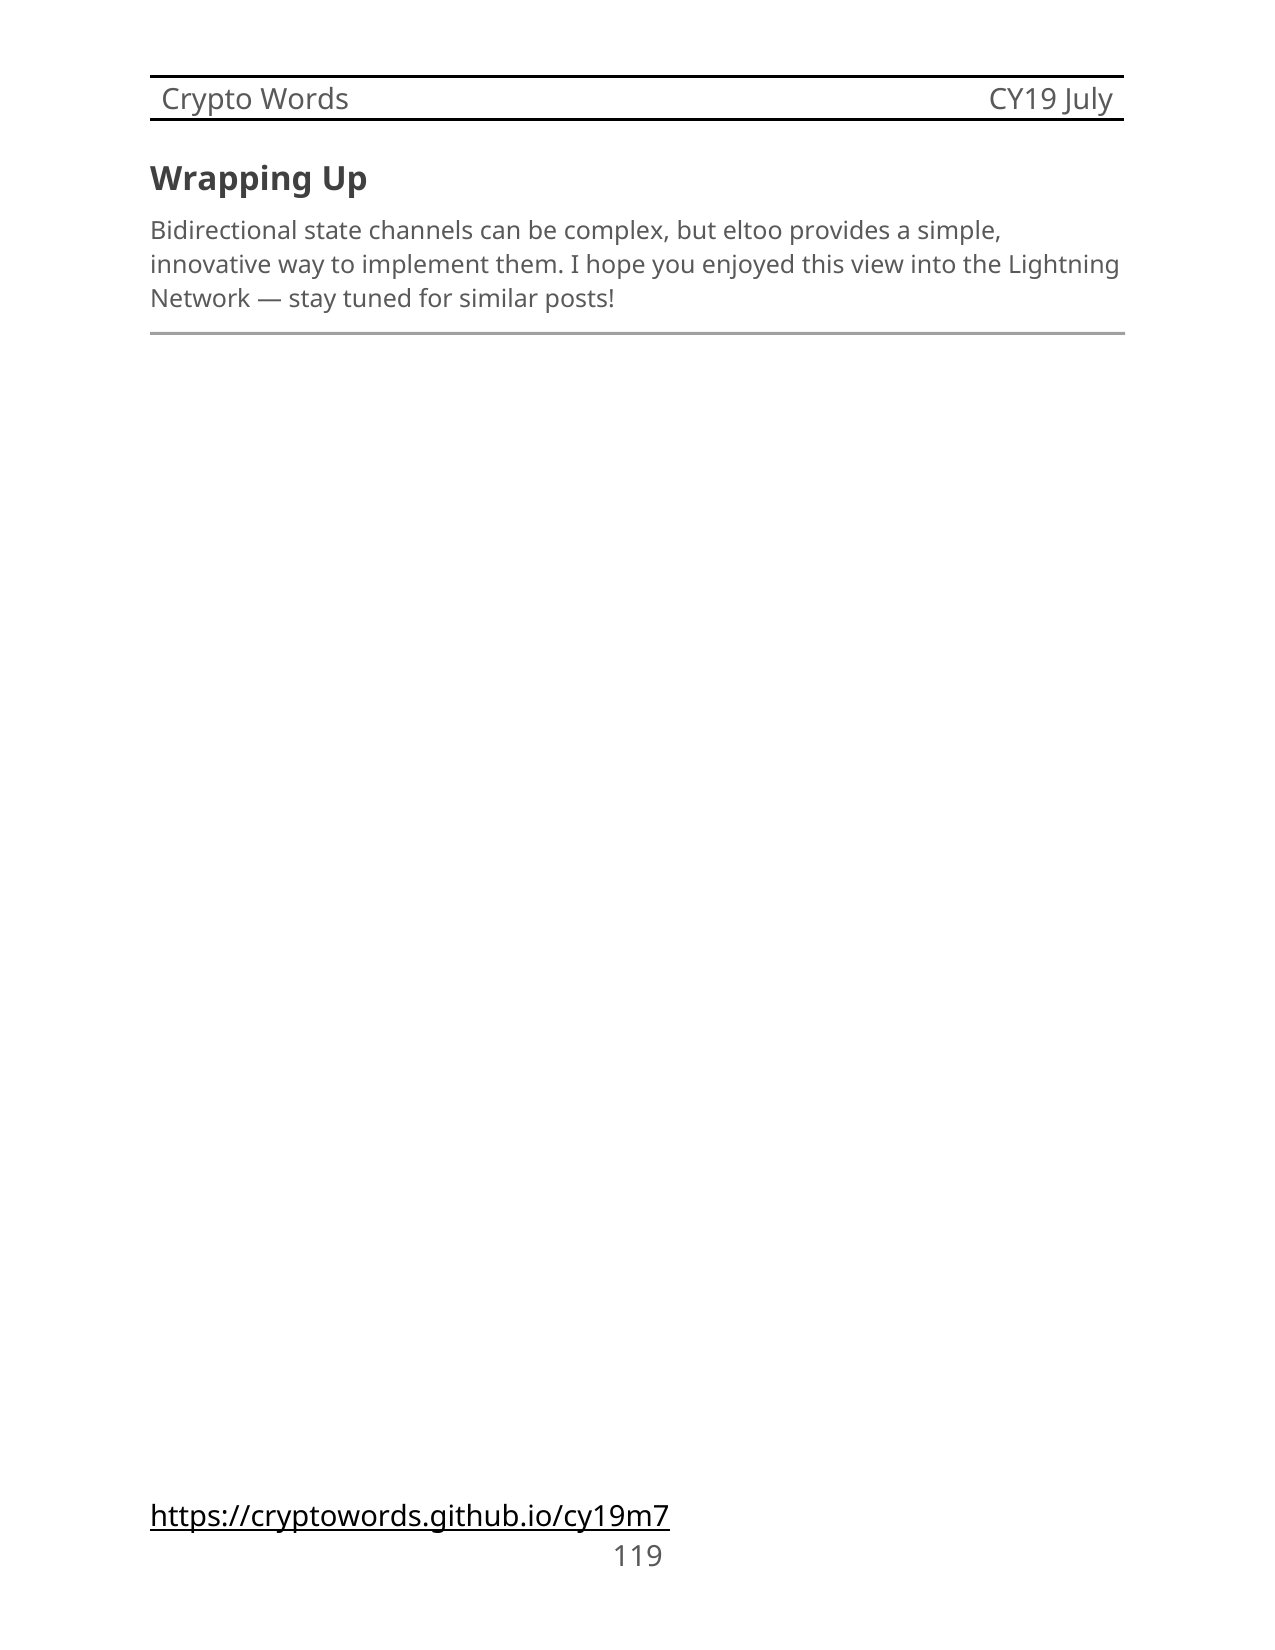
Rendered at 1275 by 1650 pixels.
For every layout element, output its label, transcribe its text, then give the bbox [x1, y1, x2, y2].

text Bidirectional state channels can be complex, but eltoo provides a simple, innovative way to implement them. I hope you enjoyed this view into the Lightning Network — stay tuned for similar posts! [150, 213, 1125, 315]
subtitle Wrapping Up [150, 155, 1125, 200]
